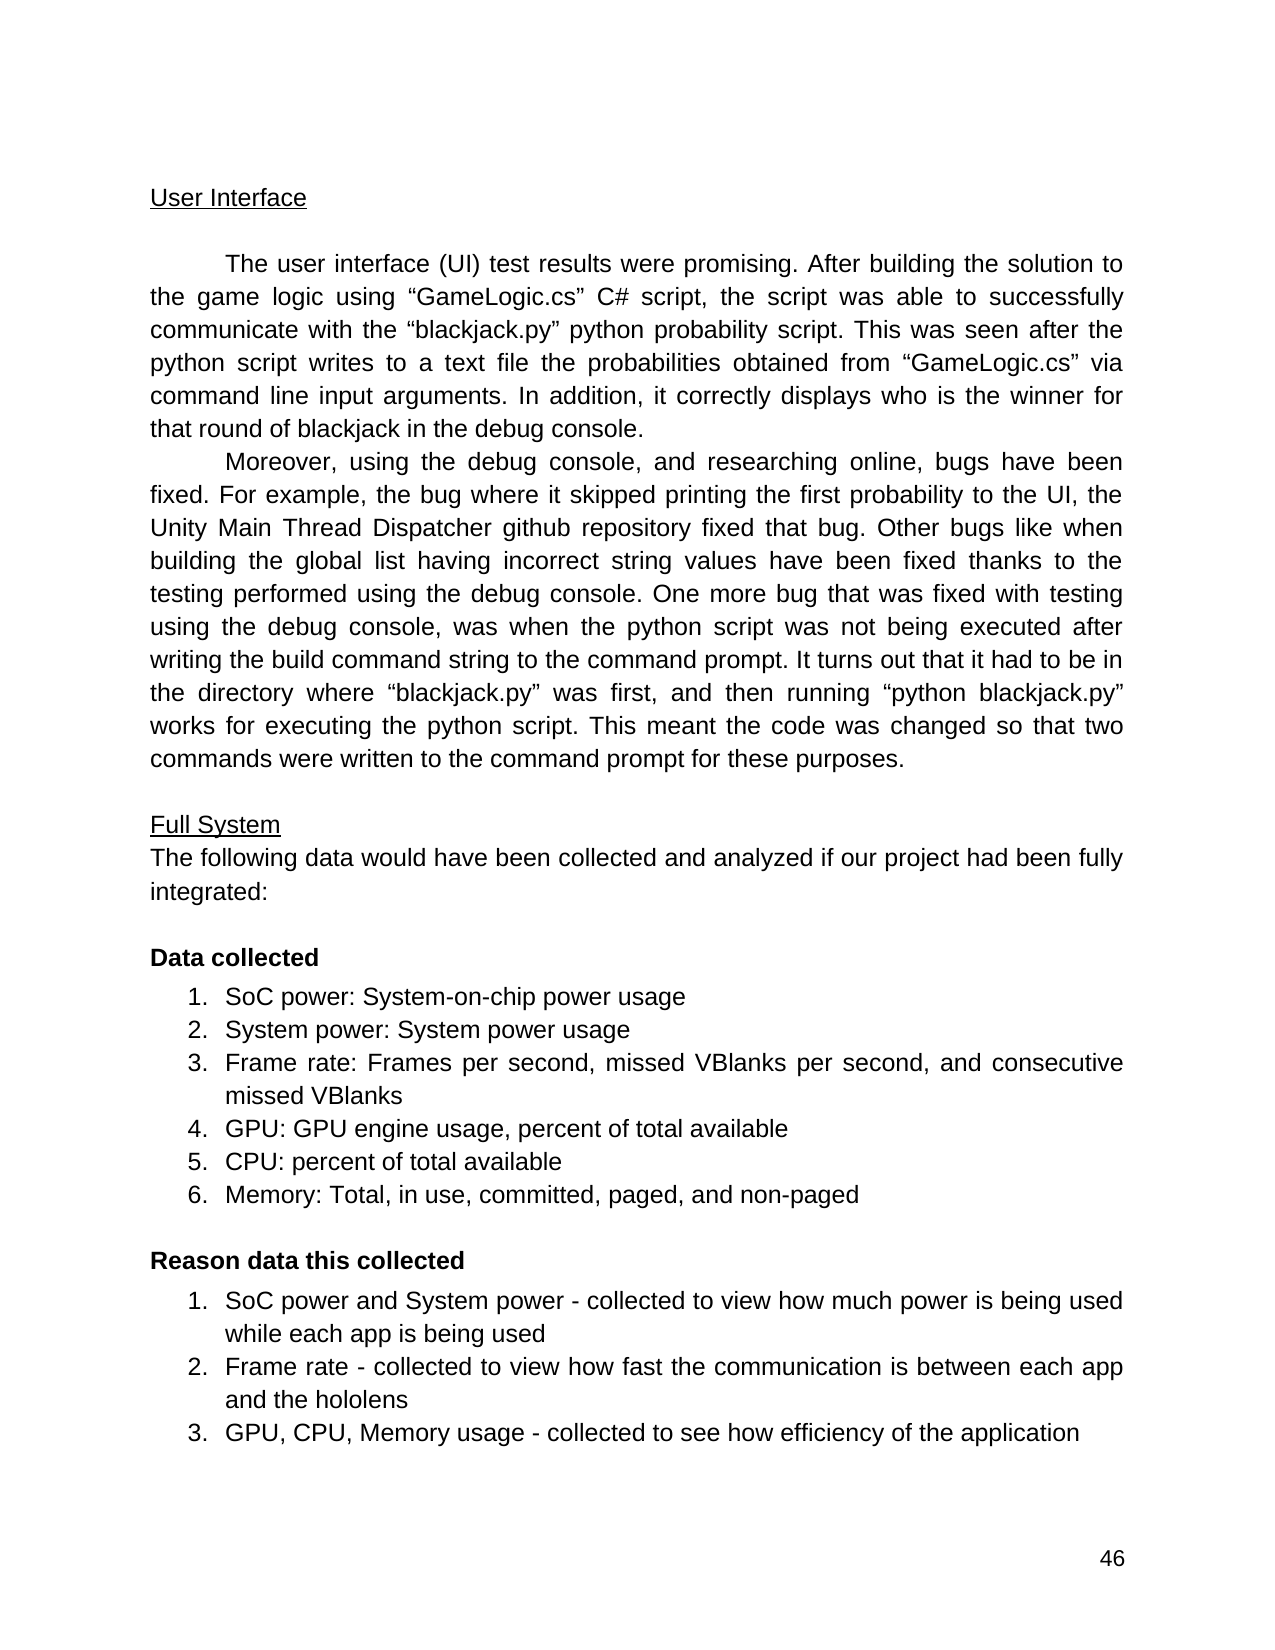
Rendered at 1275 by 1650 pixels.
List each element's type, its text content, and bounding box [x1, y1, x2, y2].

text Full System [150, 810, 1125, 839]
list CPU: percent of total available [187, 1147, 1125, 1176]
list SoC power: System-on-chip power usage [187, 982, 1125, 1011]
list Memory: Total, in use, committed, paged, and non-paged [187, 1180, 1125, 1209]
text The user interface (UI) test results were promising. After building the solution to the game logic using “GameLogic.cs” C# script, the script was able to successfully communicate with the “blackjack.py” python probability script. This was seen after the python script writes to a text file the probabilities obtained from “GameLogic.cs” via command line input arguments. In addition, it correctly displays who is the winner for that round of blackjack in the debug console. [150, 249, 1125, 443]
list System power: System power usage [187, 1015, 1125, 1044]
list SoC power and System power - collected to view how much power is being used while each app is being used [187, 1286, 1125, 1348]
text Data collected [150, 942, 1125, 971]
text The following data would have been collected and analyzed if our project had been fully integrated: [150, 843, 1125, 905]
list Frame rate: Frames per second, missed VBlanks per second, and consecutive missed VBlanks [187, 1048, 1125, 1110]
list GPU, CPU, Memory usage - collected to see how efficiency of the application [187, 1418, 1125, 1447]
text Reason data this collected [150, 1246, 1125, 1275]
list Frame rate - collected to view how fast the communication is between each app and the hololens [187, 1352, 1125, 1414]
text User Interface [150, 183, 1125, 212]
list GPU: GPU engine usage, percent of total available [187, 1114, 1125, 1143]
text Moreover, using the debug console, and researching online, bugs have been fixed. For example, the bug where it skipped printing the first probability to the UI, the Unity Main Thread Dispatcher github repository fixed that bug. Other bugs like when building the global list having incorrect string values have been fixed thanks to the testing performed using the debug console. One more bug that was fixed with testing using the debug console, was when the python script was not being executed after writing the build command string to the command prompt. It turns out that it had to be in the directory where “blackjack.py” was first, and then running “python blackjack.py” works for executing the python script. This meant the code was changed so that two commands were written to the command prompt for these purposes. [150, 447, 1125, 773]
